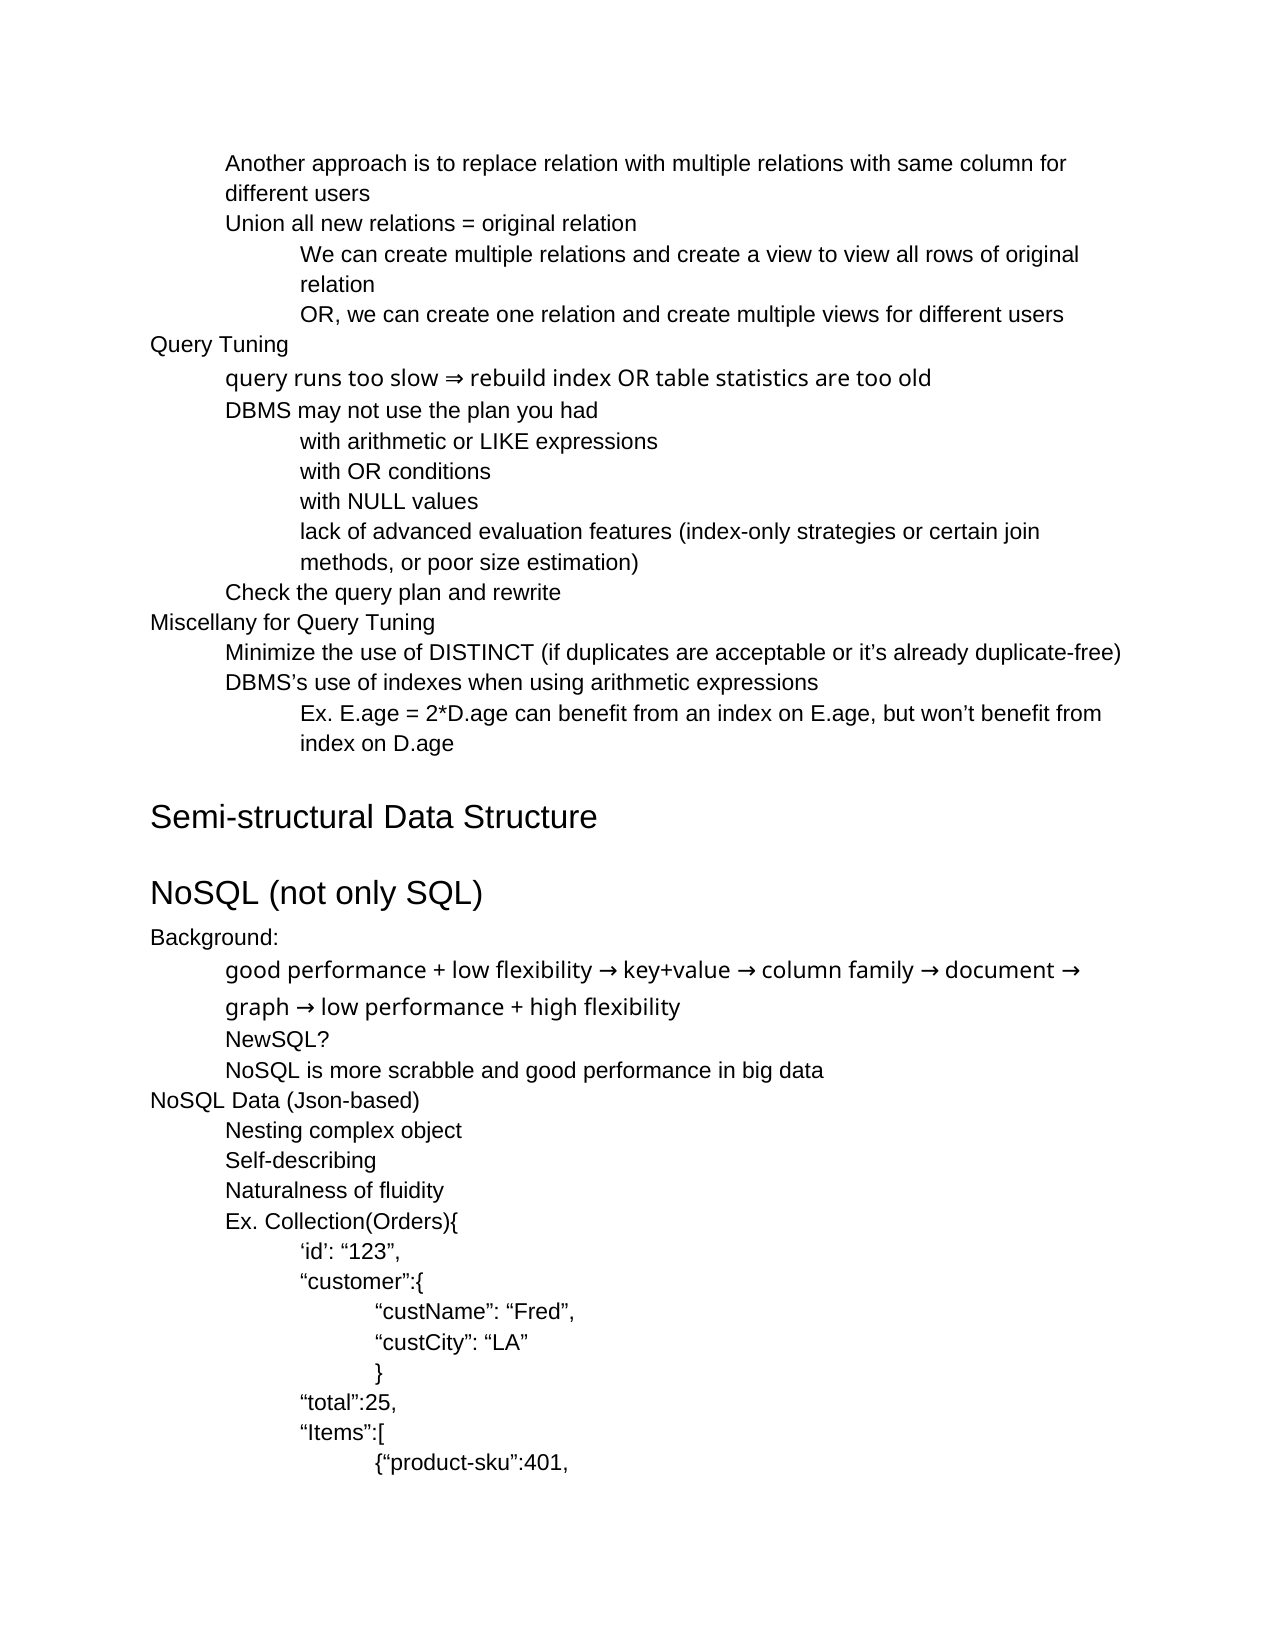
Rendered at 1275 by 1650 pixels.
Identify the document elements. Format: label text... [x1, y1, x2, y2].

text We can create multiple relations and create a view to view all rows of original relation [300, 241, 1125, 297]
text DBMS may not use the plan you had [225, 397, 1125, 424]
text Miscellany for Query Tuning [150, 609, 1125, 635]
text DBMS’s use of indexes when using arithmetic expressions [225, 669, 1125, 696]
text “Items”:[ [300, 1419, 1125, 1445]
text Naturalness of fluidity [225, 1177, 1125, 1204]
text Union all new relations = original relation [225, 210, 1125, 237]
text OR, we can create one relation and create multiple views for different users [300, 301, 1125, 327]
subtitle NoSQL (not only SQL) [150, 873, 1125, 912]
text “custCity”: “LA” [375, 1328, 1125, 1355]
text NoSQL Data (Json-based) [150, 1087, 1125, 1113]
text } [375, 1359, 1125, 1385]
text Query Tuning [150, 331, 1125, 358]
text good performance + low flexibility → key+value → column family → document → graph → low performance + high flexibility [225, 954, 1125, 1022]
text with NULL values [300, 488, 1125, 514]
text Self-describing [225, 1147, 1125, 1173]
text {“product-sku”:401, [375, 1449, 1125, 1476]
text lack of advanced evaluation features (index-only strategies or certain join methods, or poor size estimation) [300, 518, 1125, 575]
text NewSQL? [225, 1026, 1125, 1053]
text Minimize the use of DISTINCT (if duplicates are acceptable or it’s already duplicate-free) [225, 639, 1125, 665]
text Nesting complex object [225, 1117, 1125, 1143]
text Background: [150, 924, 1125, 951]
text Ex. E.age = 2*D.age can benefit from an index on E.age, but won’t benefit from index on D.age [300, 699, 1125, 756]
text NoSQL is more scrabble and good performance in big data [225, 1057, 1125, 1083]
text Check the query plan and rewrite [225, 579, 1125, 605]
text query runs too slow ⇒ rebuild index OR table statistics are too old [225, 361, 1125, 393]
text with arithmetic or LIKE expressions [300, 428, 1125, 454]
text “customer”:{ [300, 1268, 1125, 1294]
text Another approach is to replace relation with multiple relations with same column for different users [225, 150, 1125, 207]
text ‘id’: “123”, [300, 1238, 1125, 1264]
text “total”:25, [300, 1389, 1125, 1415]
text Ex. Collection(Orders){ [225, 1208, 1125, 1234]
text with OR conditions [300, 458, 1125, 484]
subtitle Semi-structural Data Structure [150, 797, 1125, 836]
text “custName”: “Fred”, [375, 1298, 1125, 1324]
